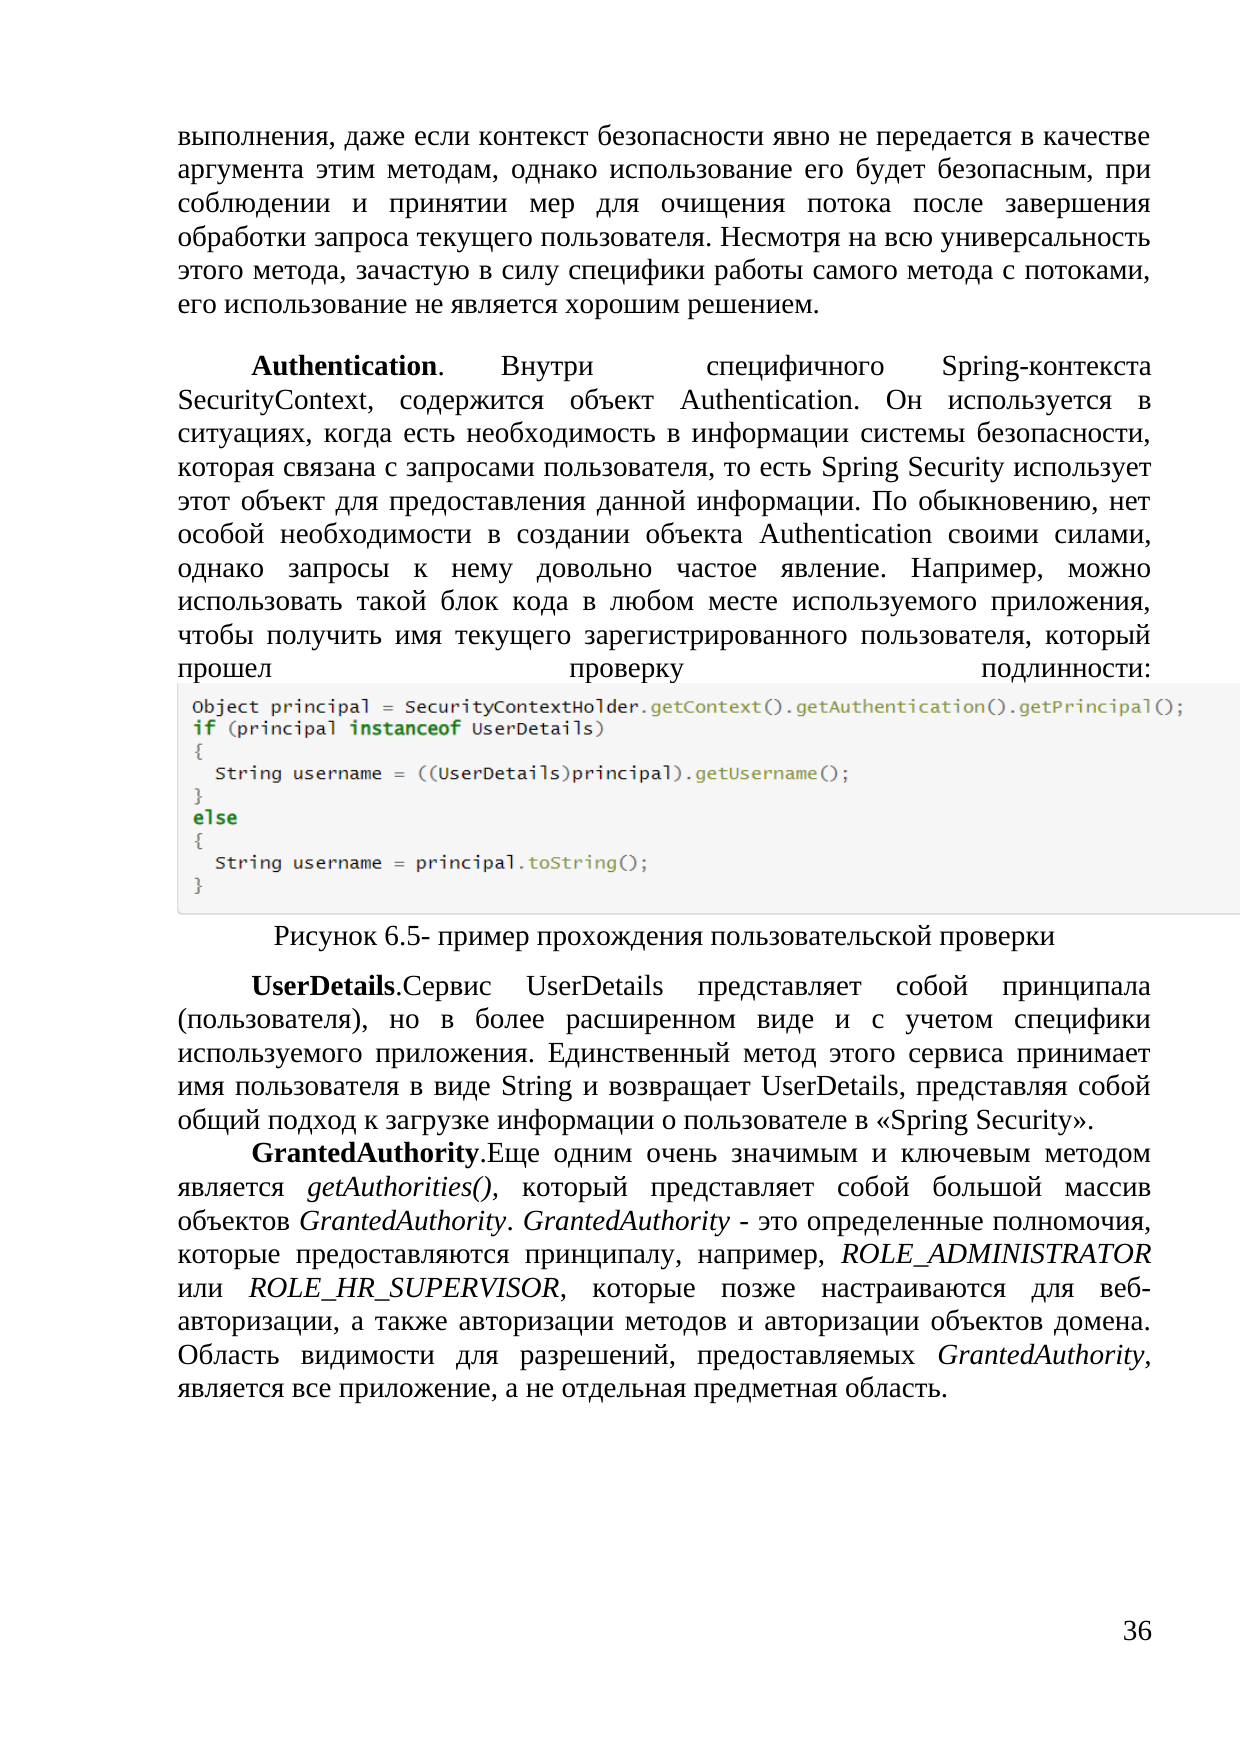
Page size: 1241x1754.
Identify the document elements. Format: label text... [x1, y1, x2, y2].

text Рисунок 6.5- пример прохождения пользовательской проверки [177, 918, 1152, 951]
text GrantedAuthority.Еще одним очень значимым и ключевым методом является getAuthorities(), который представляет собой большой массив объектов GrantedAuthority. GrantedAuthority - это определенные полномочия, которые предоставляются принципалу, например, ROLE_ADMINISTRATOR или ROLE_HR_SUPERVISOR, которые позже настраиваются для веб-авторизации, а также авторизации методов и авторизации объектов домена. Область видимости для разрешений, предоставляемых GrantedAuthority, является все приложение, а не отдельная предметная область. [177, 1136, 1152, 1404]
picture [177, 683, 1241, 918]
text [177, 118, 1152, 319]
text UserDetails.Сервис UserDetails представляет собой принципала (пользователя), но в более расширенном виде и с учетом специфики используемого приложения. Единственный метод этого сервиса принимает имя пользователя в виде String и возвращает UserDetails, представляя собой общий подход к загрузке информации о пользователе в «Spring Security». [177, 968, 1152, 1136]
text Authentication. Внутри специфичного Spring-контекста SecurityContext, содержится объект Authentication. Он используется в ситуациях, когда есть необходимость в информации системы безопасности, которая связана с запросами пользователя, то есть Spring Security использует этот объект для предоставления данной информации. По обыкновению, нет особой необходимости в создании объекта Authentication своими силами, однако запросы к нему довольно частое явление. Например, можно использовать такой блок кода в любом месте используемого приложения, чтобы получить имя текущего зарегистрированного пользователя, который прошел проверку подлинности: [177, 348, 1152, 683]
